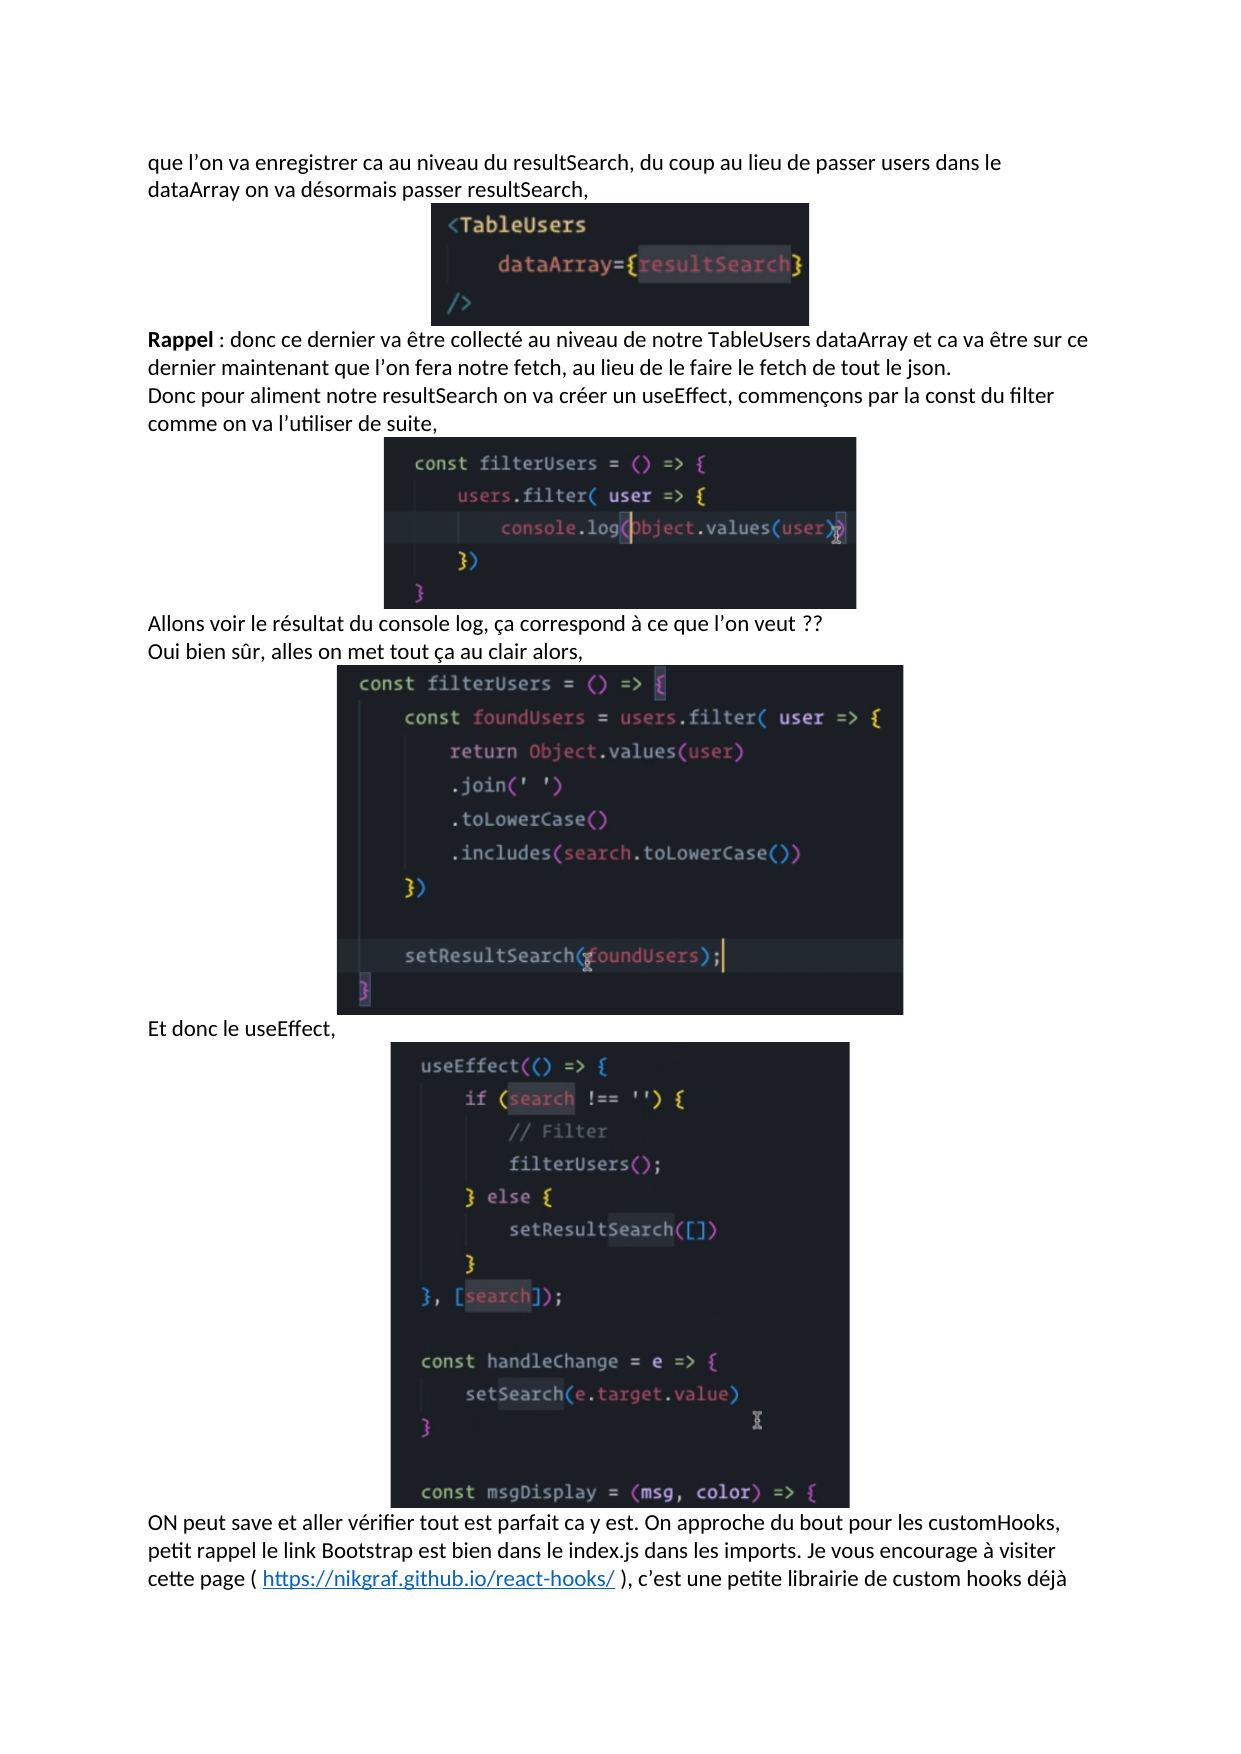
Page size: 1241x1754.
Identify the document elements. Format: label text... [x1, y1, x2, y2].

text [148, 1508, 1093, 1592]
text Rappel : donc ce dernier va être collecté au niveau de notre TableUsers dataArray et ca va être sur ce dernier maintenant que l’on fera notre fetch, au lieu de le faire le fetch de tout le json. [148, 326, 1093, 382]
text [148, 148, 1093, 204]
picture [390, 1042, 850, 1508]
picture [431, 203, 810, 326]
text Donc pour aliment notre resultSearch on va créer un useEffect, commençons par la const du filter comme on va l’utiliser de suite, [148, 382, 1093, 438]
text Allons voir le résultat du console log, ça correspond à ce que l’on veut ?? [148, 609, 1093, 637]
picture [383, 437, 857, 609]
picture [336, 665, 904, 1015]
text Oui bien sûr, alles on met tout ça au clair alors, [148, 637, 1093, 665]
text Et donc le useEffect, [148, 1014, 1093, 1042]
